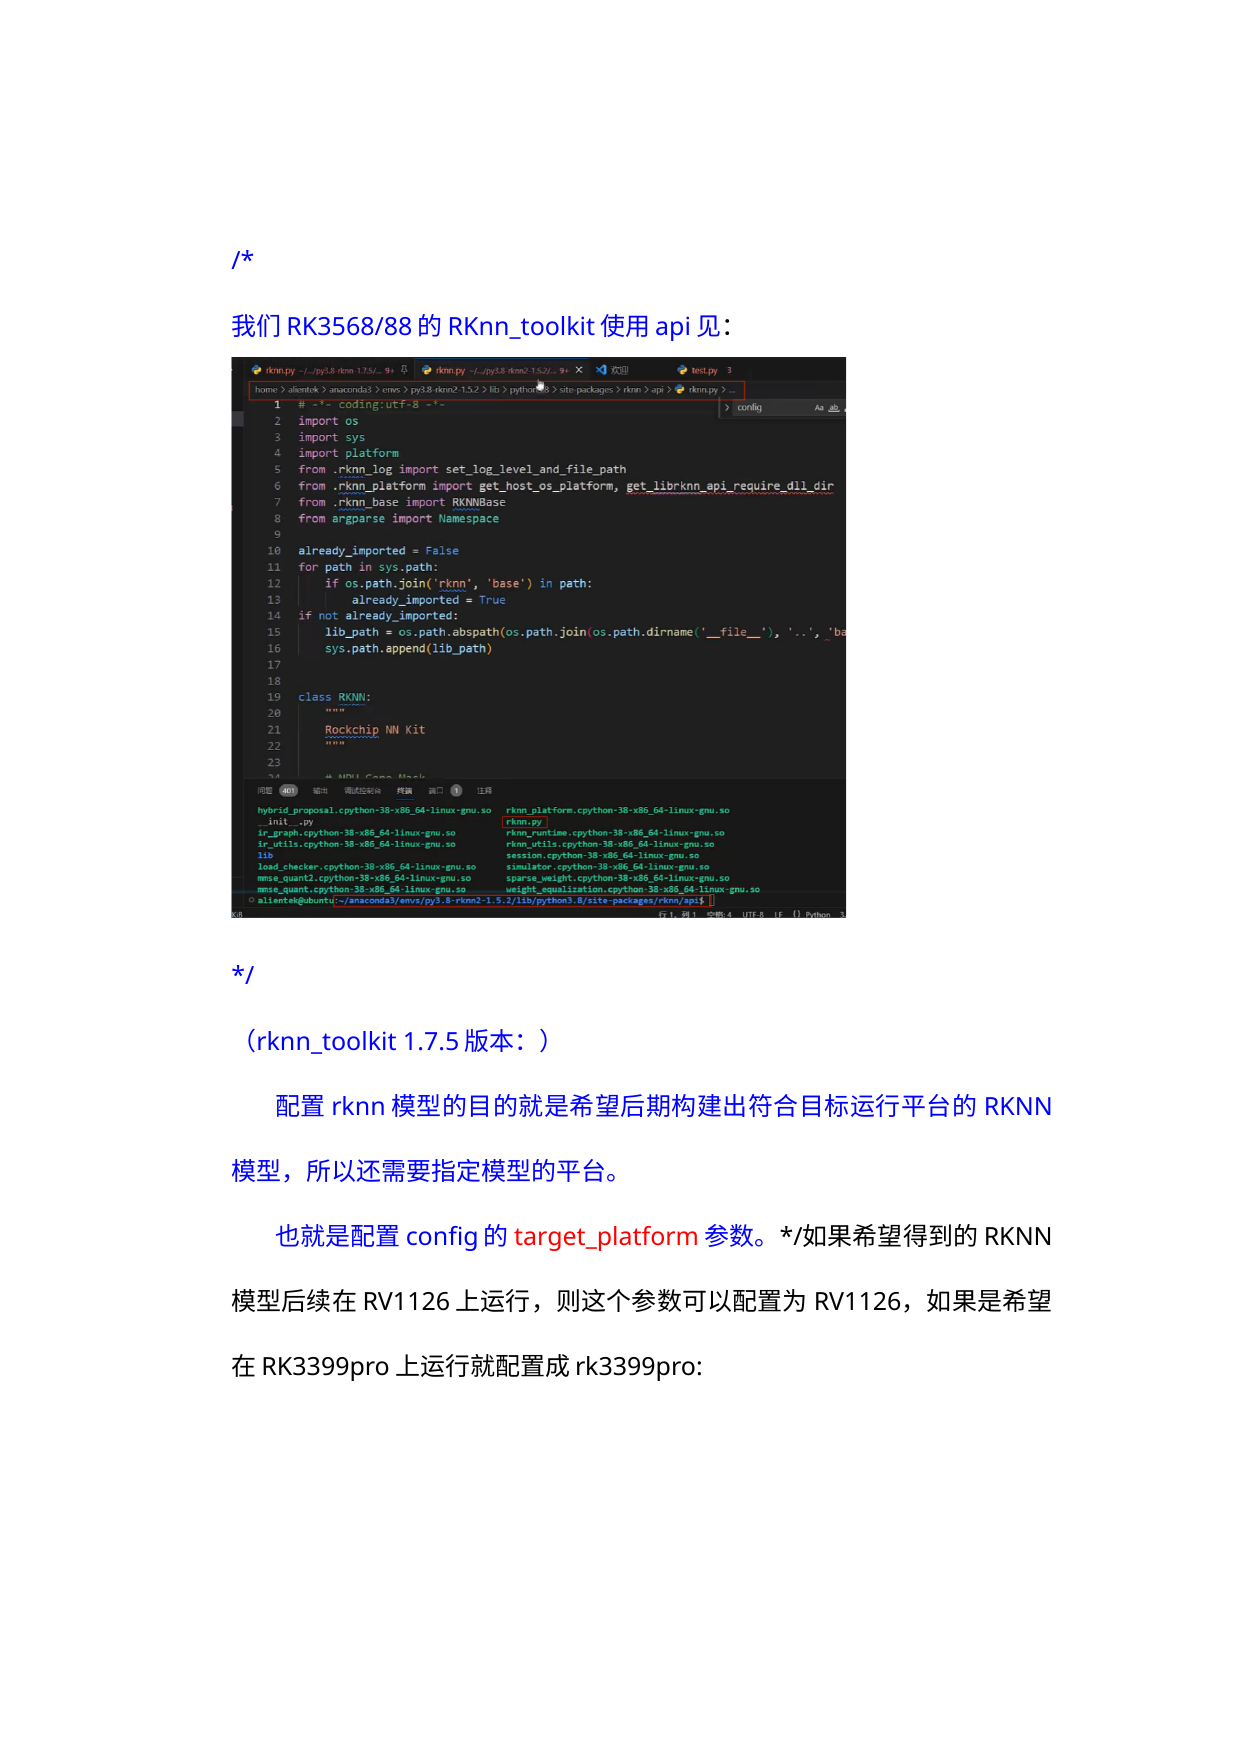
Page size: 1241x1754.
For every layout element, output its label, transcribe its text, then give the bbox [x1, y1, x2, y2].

list （rknn_toolkit 1.7.5版本：） [231, 1007, 1053, 1072]
list /* [231, 227, 1053, 292]
picture [231, 357, 847, 918]
list */ [231, 942, 1053, 1007]
list 我们RK3568/88的RKnn_toolkit使用api见： [231, 292, 1053, 357]
list 配置rknn模型的目的就是希望后期构建出符合目标运行平台的RKNN模型，所以还需要指定模型的平台。 [231, 1072, 1053, 1202]
list 也就是配置config的target_platform参数。*/如果希望得到的RKNN模型后续在RV1126上运行，则这个参数可以配置为RV1126，如果是希望在RK3399pro上运行就配置成rk3399pro: [231, 1202, 1053, 1397]
